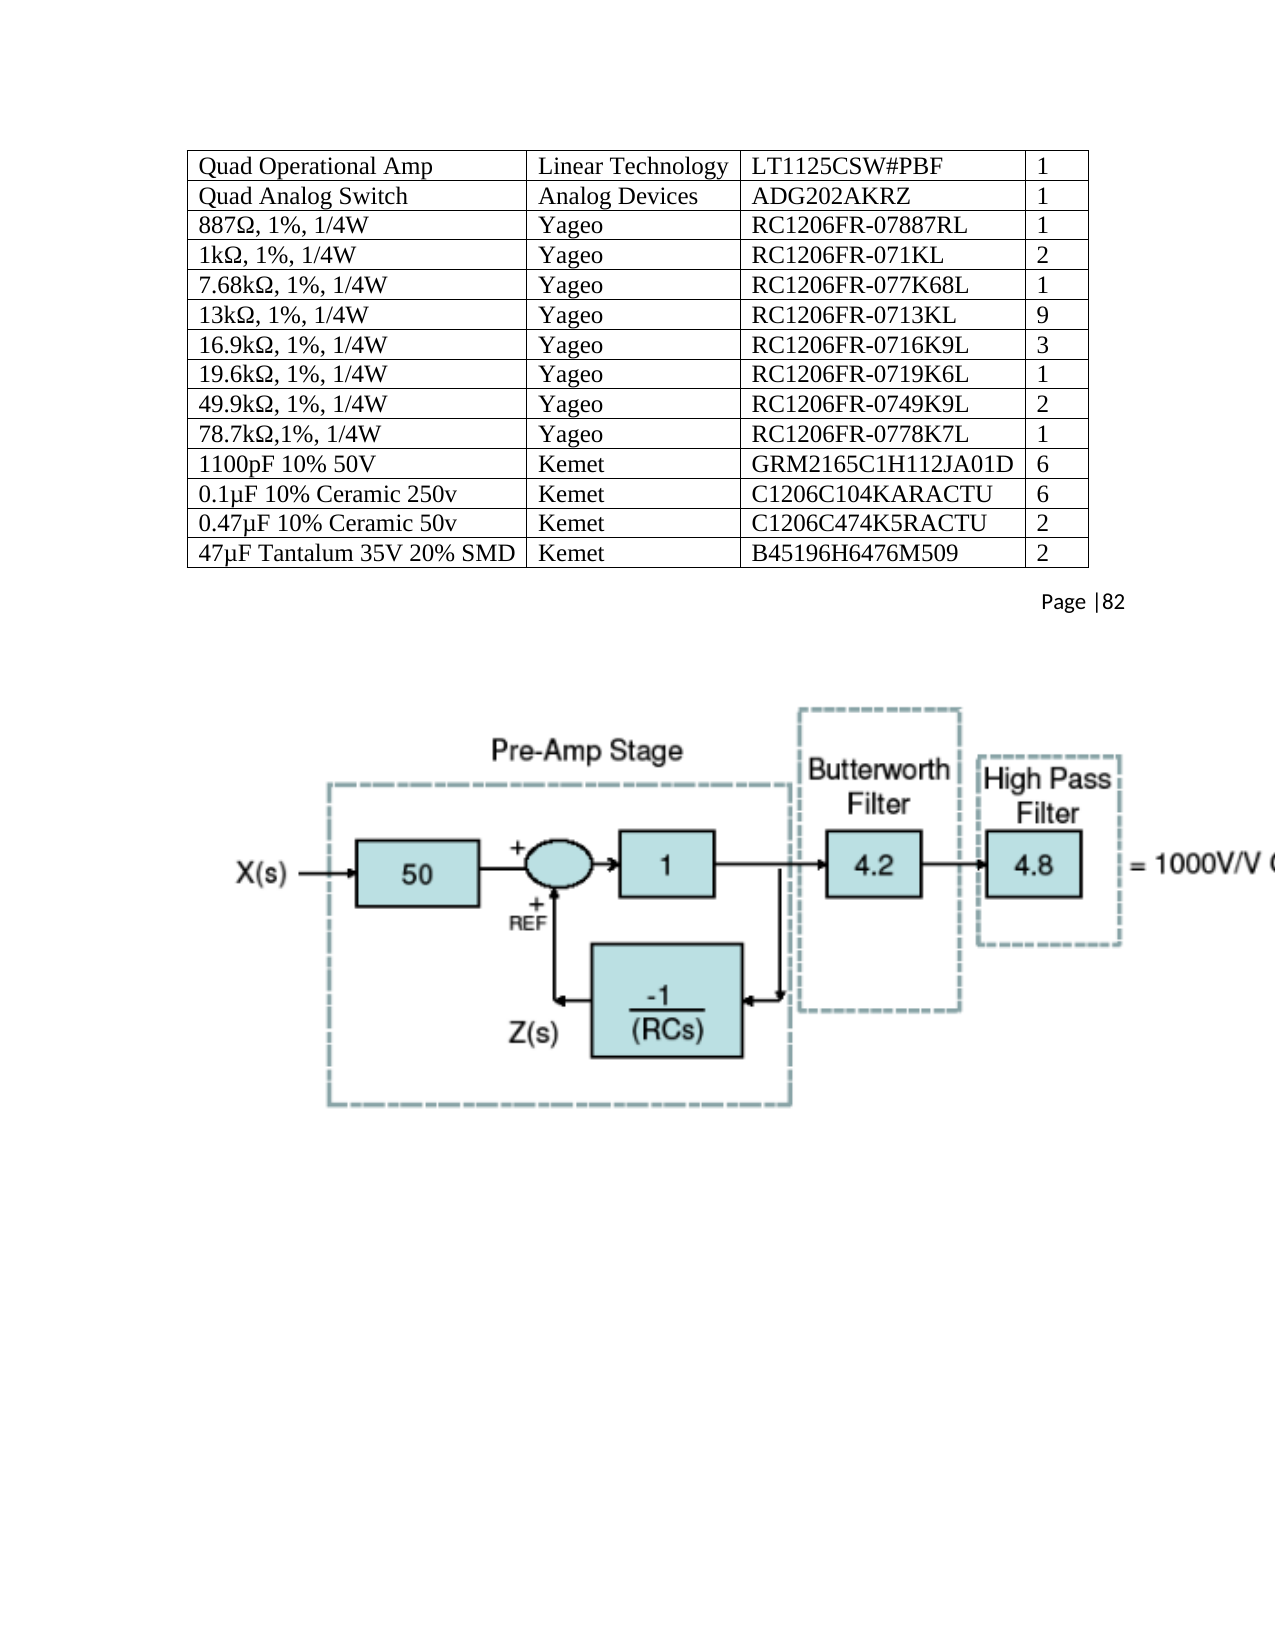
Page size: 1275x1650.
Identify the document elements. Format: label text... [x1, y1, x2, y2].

table_cell 1 [1026, 211, 1088, 239]
table_cell 16.9kΩ, 1%, 1/4W [188, 330, 526, 358]
table_cell RC1206FR-0719K6L [741, 360, 1025, 388]
table_cell GRM2165C1H112JA01D [741, 449, 1025, 478]
table_cell 0.47µF 10% Ceramic 50v [188, 509, 526, 537]
table_cell 2 [1026, 389, 1088, 418]
table_cell Kemet [527, 538, 740, 567]
table_cell B45196H6476M509 [741, 538, 1025, 567]
table_cell RC1206FR-0713KL [741, 300, 1025, 329]
table_cell C1206C104KARACTU [741, 479, 1025, 507]
table_cell 0.1µF 10% Ceramic 250v [188, 479, 526, 507]
table_cell Kemet [527, 449, 740, 478]
table_cell RC1206FR-077K68L [741, 270, 1025, 299]
table_cell 47µF Tantalum 35V 20% SMD [188, 538, 526, 567]
table_cell 887Ω, 1%, 1/4W [188, 211, 526, 239]
table_cell 1 [1026, 181, 1088, 209]
table_cell 49.9kΩ, 1%, 1/4W [188, 389, 526, 418]
table_cell Yageo [527, 270, 740, 299]
table_cell Yageo [527, 330, 740, 358]
table_cell RC1206FR-07887RL [741, 211, 1025, 239]
table_cell 7.68kΩ, 1%, 1/4W [188, 270, 526, 299]
table_cell 1kΩ, 1%, 1/4W [188, 240, 526, 269]
table_cell 6 [1026, 479, 1088, 507]
table_cell Yageo [527, 419, 740, 448]
table_cell 1 [1026, 151, 1088, 180]
table_cell 1 [1026, 360, 1088, 388]
table_cell Linear Technology [527, 151, 740, 180]
table_cell RC1206FR-0716K9L [741, 330, 1025, 358]
table_cell Kemet [527, 479, 740, 507]
table_cell 1 [1026, 419, 1088, 448]
table_cell 1 [1026, 270, 1088, 299]
table_cell Quad Operational Amp [188, 151, 526, 180]
table_cell Yageo [527, 240, 740, 269]
table_cell Analog Devices [527, 181, 740, 209]
table_cell RC1206FR-0749K9L [741, 389, 1025, 418]
table_cell 2 [1026, 538, 1088, 567]
table_cell RC1206FR-071KL [741, 240, 1025, 269]
table_cell ADG202AKRZ [741, 181, 1025, 209]
table_cell 19.6kΩ, 1%, 1/4W [188, 360, 526, 388]
table_cell 2 [1026, 509, 1088, 537]
table_cell RC1206FR-0778K7L [741, 419, 1025, 448]
table_cell Quad Analog Switch [188, 181, 526, 209]
table_cell 2 [1026, 240, 1088, 269]
table_cell Yageo [527, 300, 740, 329]
table_cell 1100pF 10% 50V [188, 449, 526, 478]
table_cell Kemet [527, 509, 740, 537]
table_cell 78.7kΩ,1%, 1/4W [188, 419, 526, 448]
table_cell Yageo [527, 211, 740, 239]
table_cell C1206C474K5RACTU [741, 509, 1025, 537]
table_cell Yageo [527, 360, 740, 388]
table_cell 3 [1026, 330, 1088, 358]
table_cell Yageo [527, 389, 740, 418]
table_cell 9 [1026, 300, 1088, 329]
table_cell 13kΩ, 1%, 1/4W [188, 300, 526, 329]
table_cell 6 [1026, 449, 1088, 478]
table_cell LT1125CSW#PBF [741, 151, 1025, 180]
